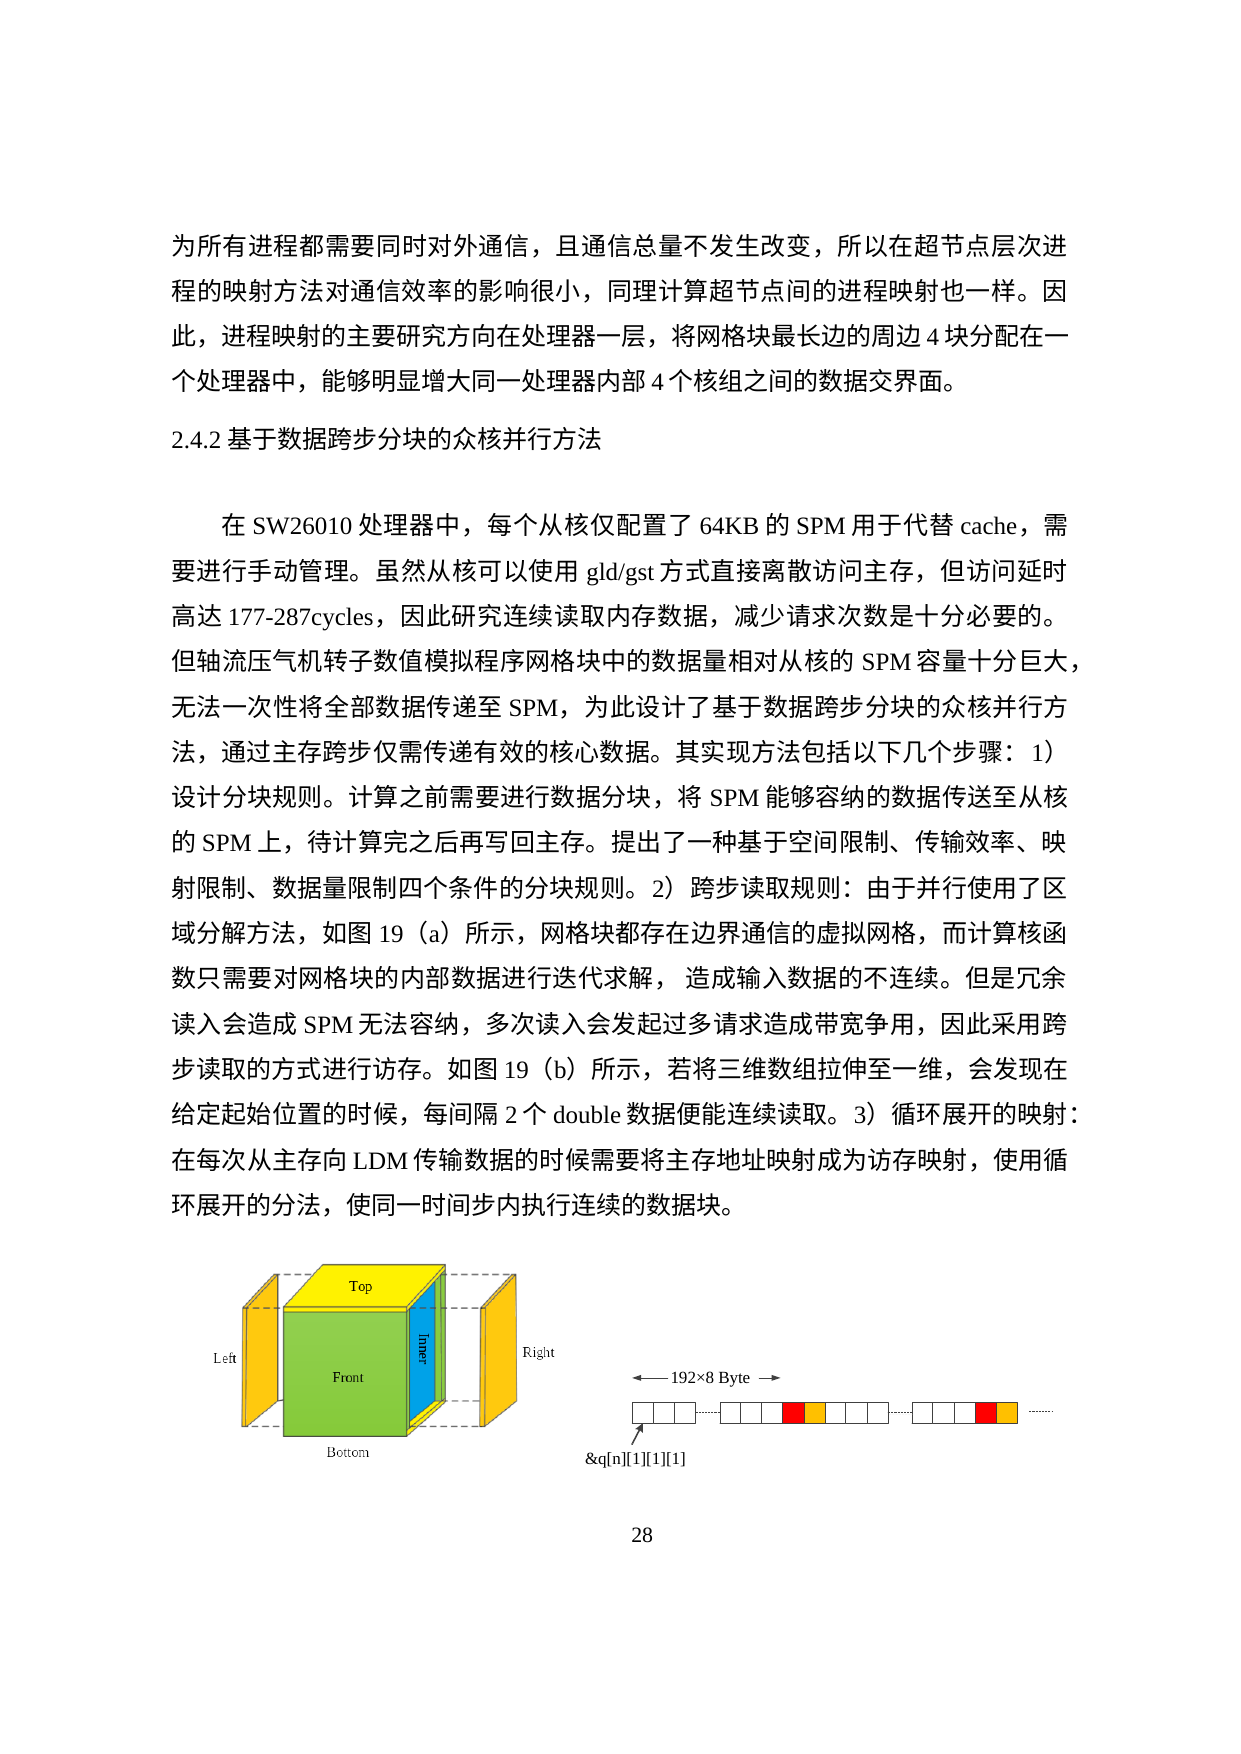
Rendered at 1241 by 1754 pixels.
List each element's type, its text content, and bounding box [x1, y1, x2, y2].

subtitle 2.4.2 基于数据跨步分块的众核并行方法 [171, 415, 1069, 461]
text 在SW26010处理器中，每个从核仅配置了64KB的SPM用于代替cache，需要进行手动管理。虽然从核可以使用gld/gst方式直接离散访问主存，但访问延时高达177-287cycles，因此研究连续读取内存数据，减少请求次数是十分必要的。但轴流压气机转子数值模拟程序网格块中的数据量相对从核的SPM容量十分巨大，无法一次性将全部数据传递至SPM，为此设计了基于数据跨步分块的众核并行方法，通过主存跨步仅需传递有效的核心数据。其实现方法包括以下几个步骤：1）设计分块规则。计算之前需要进行数据分块，将SPM能够容纳的数据传送至从核的SPM上，待计算完之后再写回主存。提出了一种基于空间限制、传输效率、映射限制、数据量限制四个条件的分块规则。2）跨步读取规则：由于并行使用了区域分解方法，如图 19（a）所示，网格块都存在边界通信的虚拟网格，而计算核函数只需要对网格块的内部数据进行迭代求解， 造成输入数据的不连续。但是冗余读入会造成SPM无法容纳，多次读入会发起过多请求造成带宽争用，因此采用跨步读取的方式进行访存。如图 19（b）所示，若将三维数组拉伸至一维，会发现在给定起始位置的时候，每间隔2个double数据便能连续读取。3）循环展开的映射：在每次从主存向LDM传输数据的时候需要将主存地址映射成为访存映射，使用循环展开的分法，使同一时间步内执行连续的数据块。 [171, 501, 1069, 1226]
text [171, 221, 1069, 403]
